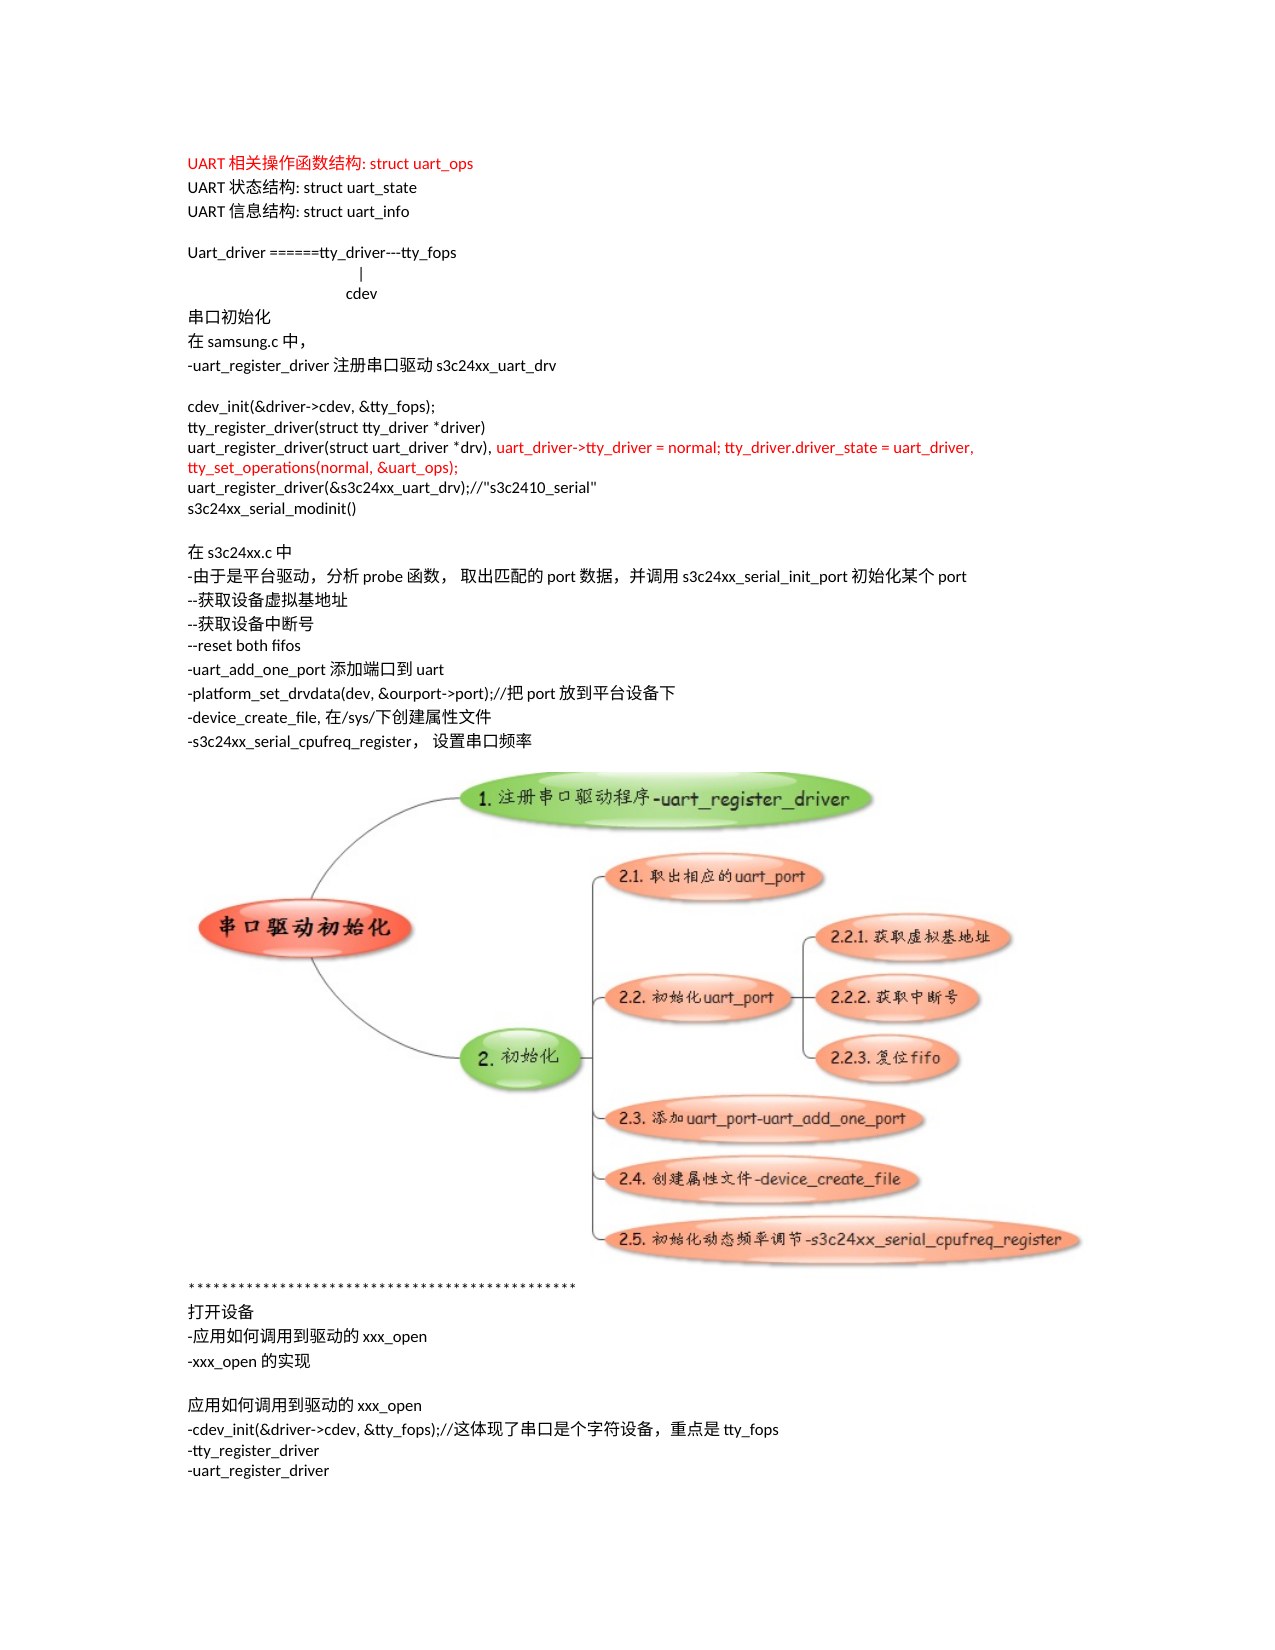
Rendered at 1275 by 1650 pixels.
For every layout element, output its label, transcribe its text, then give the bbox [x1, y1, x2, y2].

text UART 信息结构: struct uart_info [187, 198, 1087, 222]
text -uart_register_driver注册串口驱动s3c24xx_uart_drv [187, 352, 1087, 376]
text 打开设备 [187, 1299, 1087, 1323]
text -xxx_open的实现 [187, 1348, 1087, 1372]
text -uart_register_driver [187, 1461, 1087, 1481]
text --获取设备中断号 [187, 611, 1087, 635]
text *********************************************** [187, 1279, 1087, 1299]
text cdev [187, 283, 1087, 304]
text uart_register_driver(&s3c24xx_uart_drv);//"s3c2410_serial" [187, 478, 1087, 498]
text -应用如何调用到驱动的xxx_open [187, 1323, 1087, 1348]
text -device_create_file, 在/sys/下创建属性文件 [187, 704, 1087, 728]
text -cdev_init(&driver->cdev, &tty_fops);//这体现了串口是个字符设备，重点是tty_fops [187, 1416, 1087, 1440]
text -uart_add_one_port添加端口到uart [187, 656, 1087, 680]
picture [187, 772, 1088, 1279]
text 在samsung.c中， [187, 328, 1087, 352]
text s3c24xx_serial_modinit() [187, 498, 1087, 518]
text tty_register_driver(struct tty_driver *driver) [187, 417, 1087, 437]
text --reset both fifos [187, 635, 1087, 656]
text | [187, 263, 1087, 283]
text cdev_init(&driver->cdev, &tty_fops); [187, 397, 1087, 417]
text UART 状态结构: struct uart_state [187, 174, 1087, 198]
text 串口初始化 [187, 304, 1087, 328]
text -s3c24xx_serial_cpufreq_register， 设置串口频率 [187, 728, 1087, 752]
text 应用如何调用到驱动的xxx_open [187, 1392, 1087, 1416]
text uart_register_driver(struct uart_driver *drv), uart_driver->tty_driver = normal; tty_driver.driver_state = uart_driver, tty_set_operations(normal, &uart_ops); [187, 437, 1087, 478]
text UART相关操作函数结构: struct uart_ops [187, 150, 1087, 174]
text 在s3c24xx.c中 [187, 539, 1087, 563]
text -platform_set_drvdata(dev, &ourport->port);//把port放到平台设备下 [187, 680, 1087, 704]
text -tty_register_driver [187, 1440, 1087, 1461]
text --获取设备虚拟基地址 [187, 587, 1087, 611]
text Uart_driver ======tty_driver---tty_fops [187, 243, 1087, 263]
text -由于是平台驱动，分析probe函数， 取出匹配的port数据，并调用s3c24xx_serial_init_port初始化某个port [187, 563, 1087, 587]
